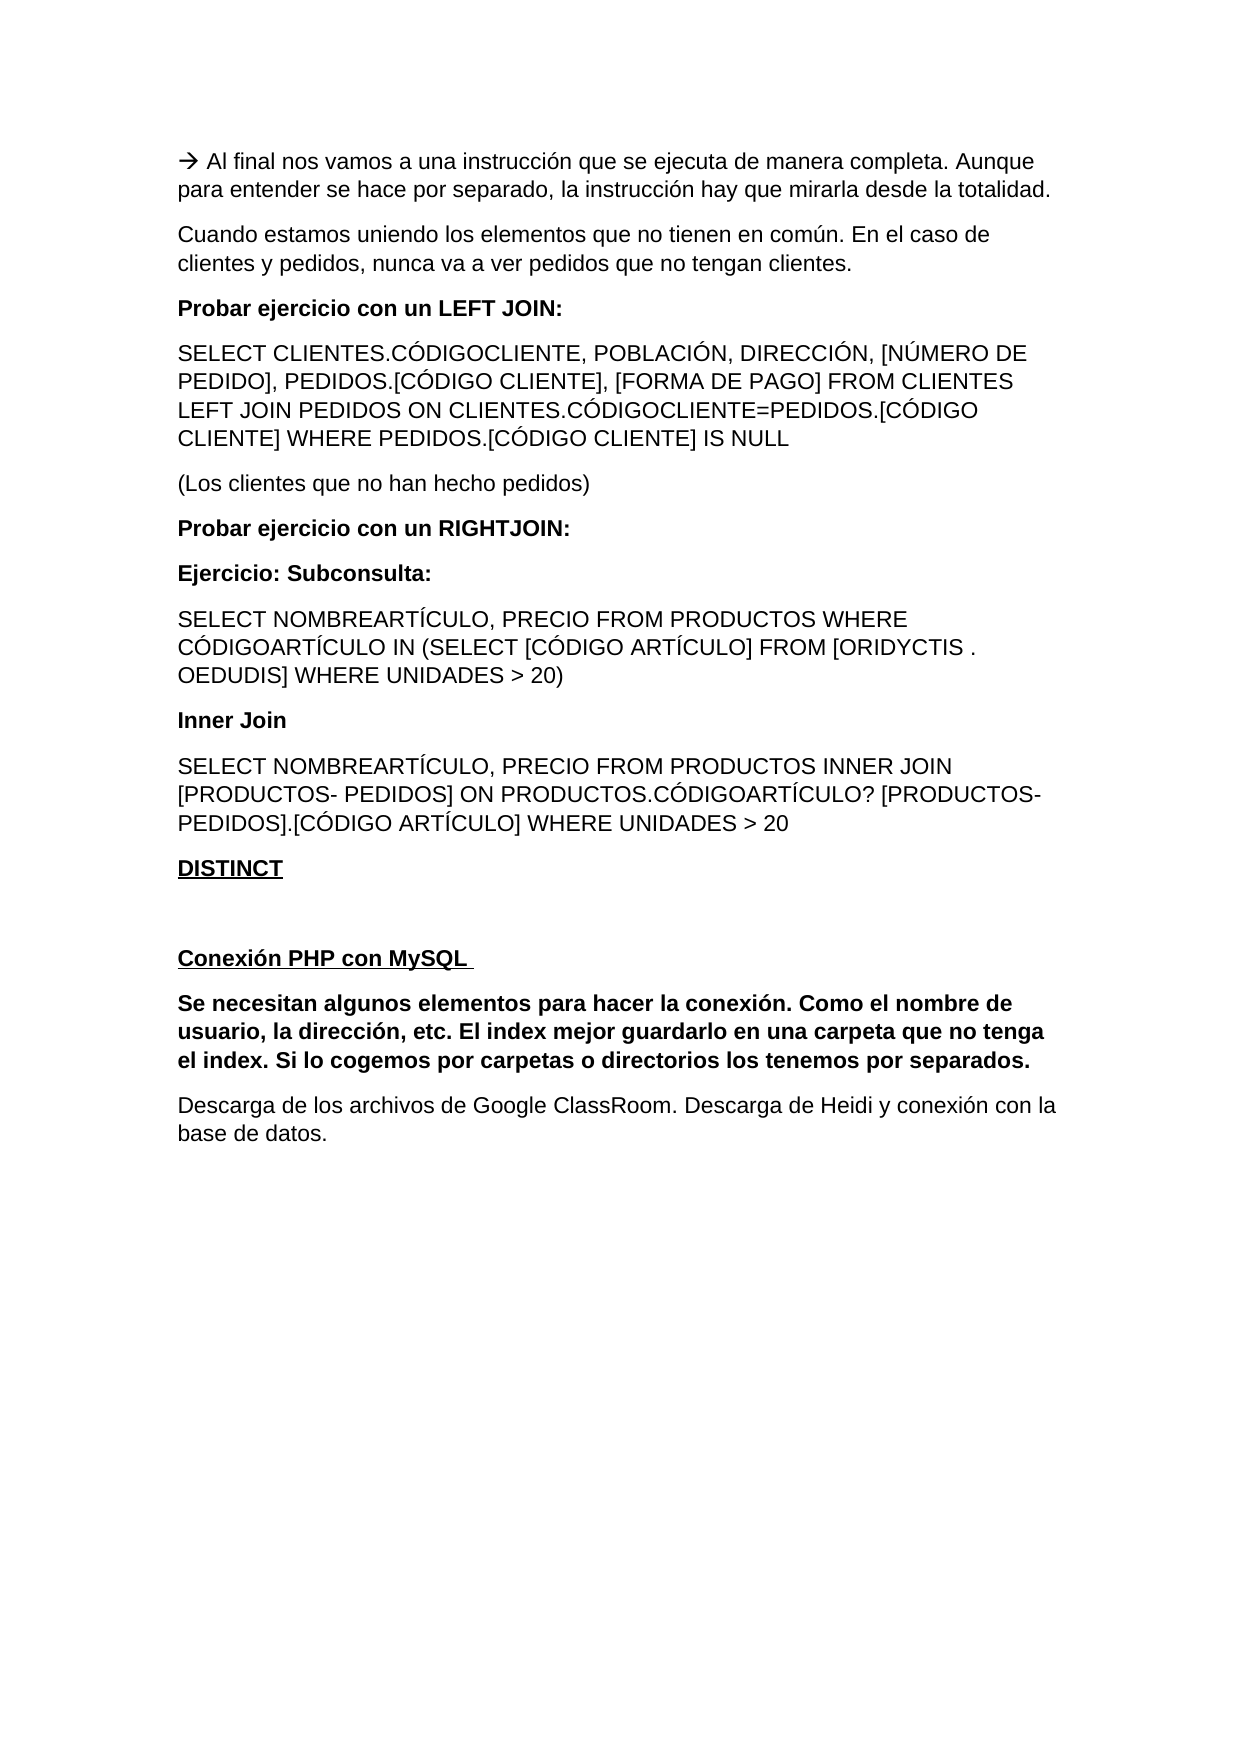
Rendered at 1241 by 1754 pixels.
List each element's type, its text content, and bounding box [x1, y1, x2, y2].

text Inner Join [177, 707, 1063, 734]
text DISTINCT [177, 854, 1063, 881]
text SELECT CLIENTES.CÓDIGOCLIENTE, POBLACIÓN, DIRECCIÓN, [NÚMERO DE PEDIDO], PEDIDOS.[CÓDIGO CLIENTE], [FORMA DE PAGO] FROM CLIENTES LEFT JOIN PEDIDOS ON CLIENTES.CÓDIGOCLIENTE=PEDIDOS.[CÓDIGO CLIENTE] WHERE PEDIDOS.[CÓDIGO CLIENTE] IS NULL [177, 340, 1063, 451]
text SELECT NOMBREARTÍCULO, PRECIO FROM PRODUCTOS WHERE CÓDIGOARTÍCULO IN (SELECT [CÓDIGO ARTÍCULO] FROM [ORIDYCTIS . OEDUDIS] WHERE UNIDADES > 20) [177, 606, 1063, 689]
text (Los clientes que no han hecho pedidos) [177, 470, 1063, 497]
text Cuando estamos uniendo los elementos que no tienen en común. En el caso de clientes y pedidos, nunca va a ver pedidos que no tengan clientes. [177, 221, 1063, 276]
text Descarga de los archivos de Google ClassRoom. Descarga de Heidi y conexión con la base de datos. [177, 1092, 1063, 1147]
text Probar ejercicio con un RIGHTJOIN: [177, 515, 1063, 542]
text Conexión PHP con MySQL [177, 945, 1063, 971]
text Al final nos vamos a una instrucción que se ejecuta de manera completa. Aunque para entender se hace por separado, la instrucción hay que mirarla desde la totalidad. [177, 148, 1063, 202]
text Probar ejercicio con un LEFT JOIN: [177, 295, 1063, 321]
text SELECT NOMBREARTÍCULO, PRECIO FROM PRODUCTOS INNER JOIN [PRODUCTOS- PEDIDOS] ON PRODUCTOS.CÓDIGOARTÍCULO? [PRODUCTOS- PEDIDOS].[CÓDIGO ARTÍCULO] WHERE UNIDADES > 20 [177, 753, 1063, 836]
text Ejercicio: Subconsulta: [177, 560, 1063, 587]
text Se necesitan algunos elementos para hacer la conexión. Como el nombre de usuario, la dirección, etc. El index mejor guardarlo en una carpeta que no tenga el index. Si lo cogemos por carpetas o directorios los tenemos por separados. [177, 990, 1063, 1073]
